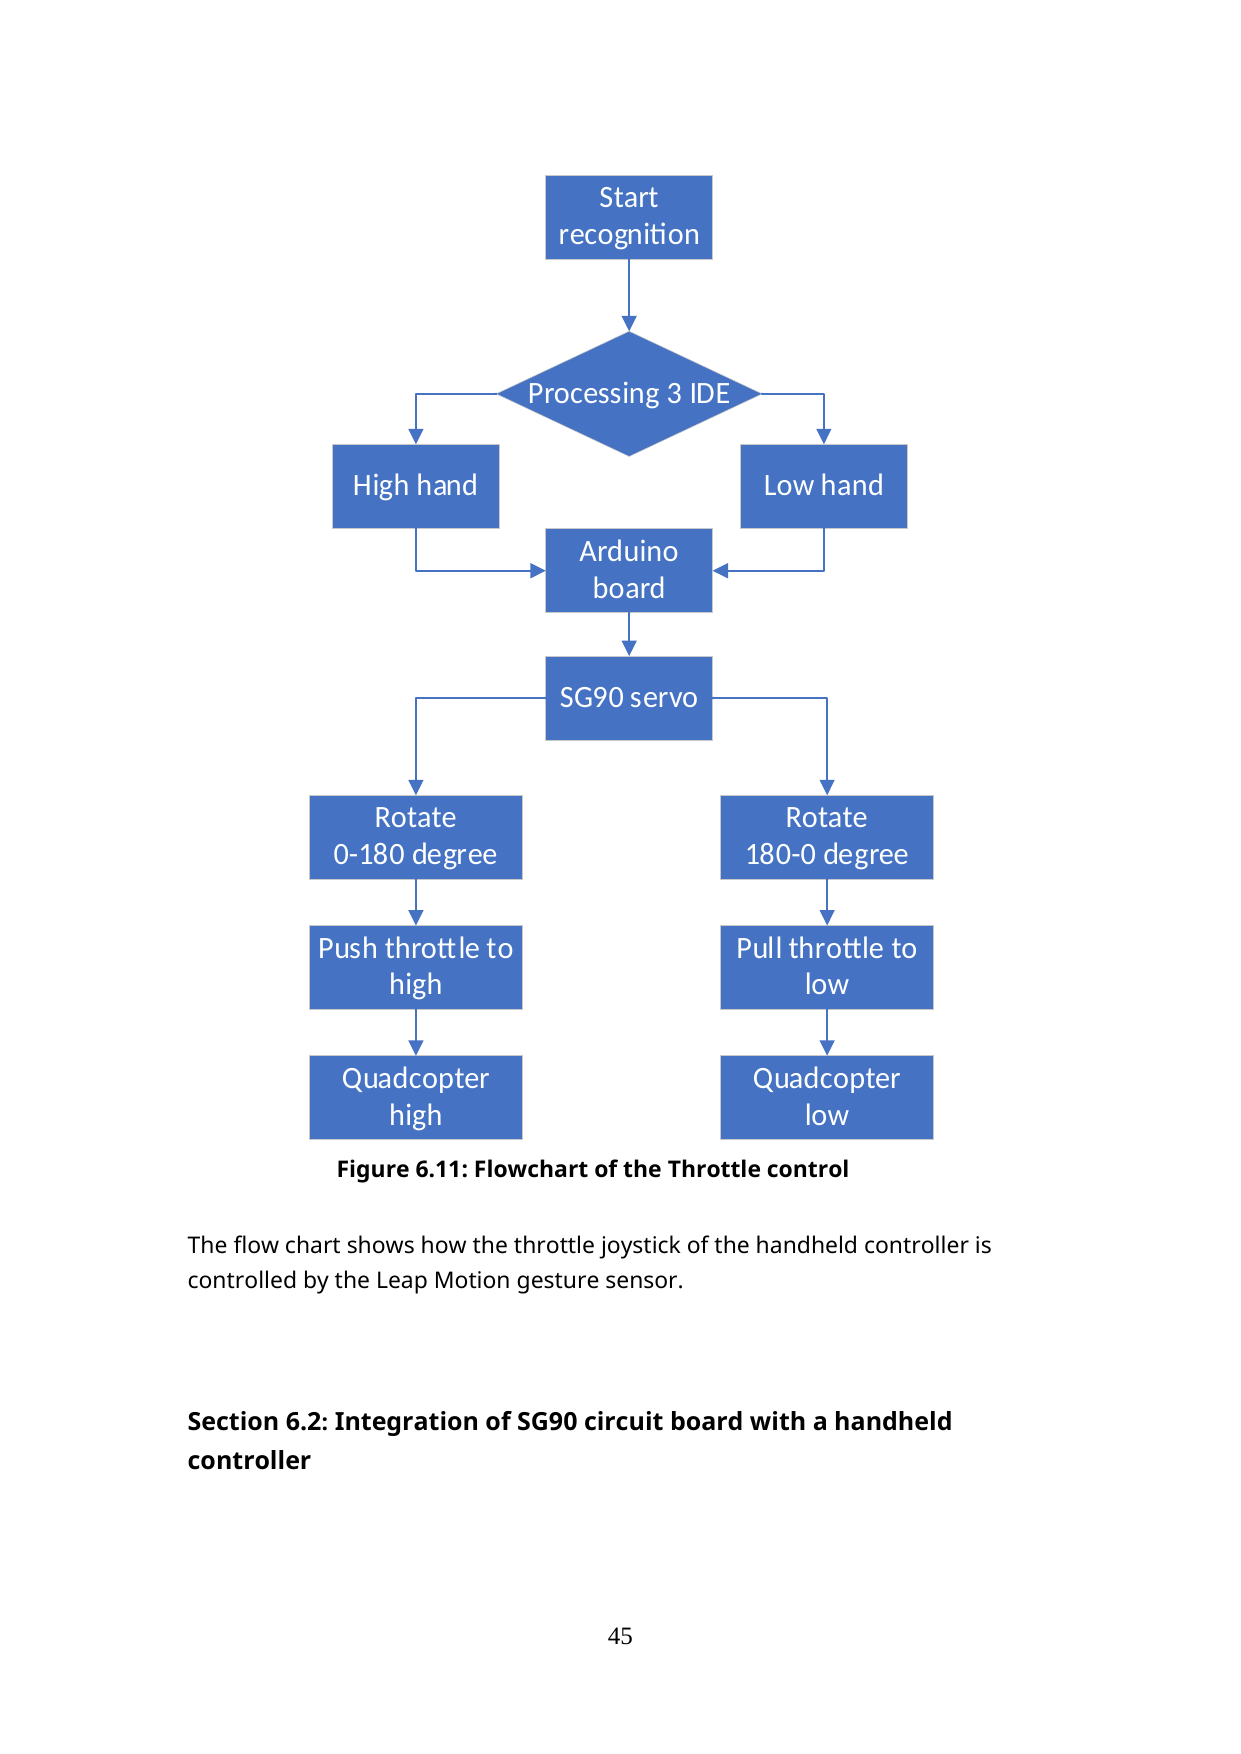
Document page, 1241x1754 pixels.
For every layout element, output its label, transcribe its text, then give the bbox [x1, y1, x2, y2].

text The flow chart shows how the throttle joystick of the handheld controller is controlled by the Leap Motion gesture sensor. [187, 1228, 1053, 1296]
subtitle Section 6.2: Integration of SG90 circuit board with a handheld controller [187, 1404, 1053, 1477]
text Figure 6.11: Flowchart of the Throttle control [187, 150, 1053, 1184]
